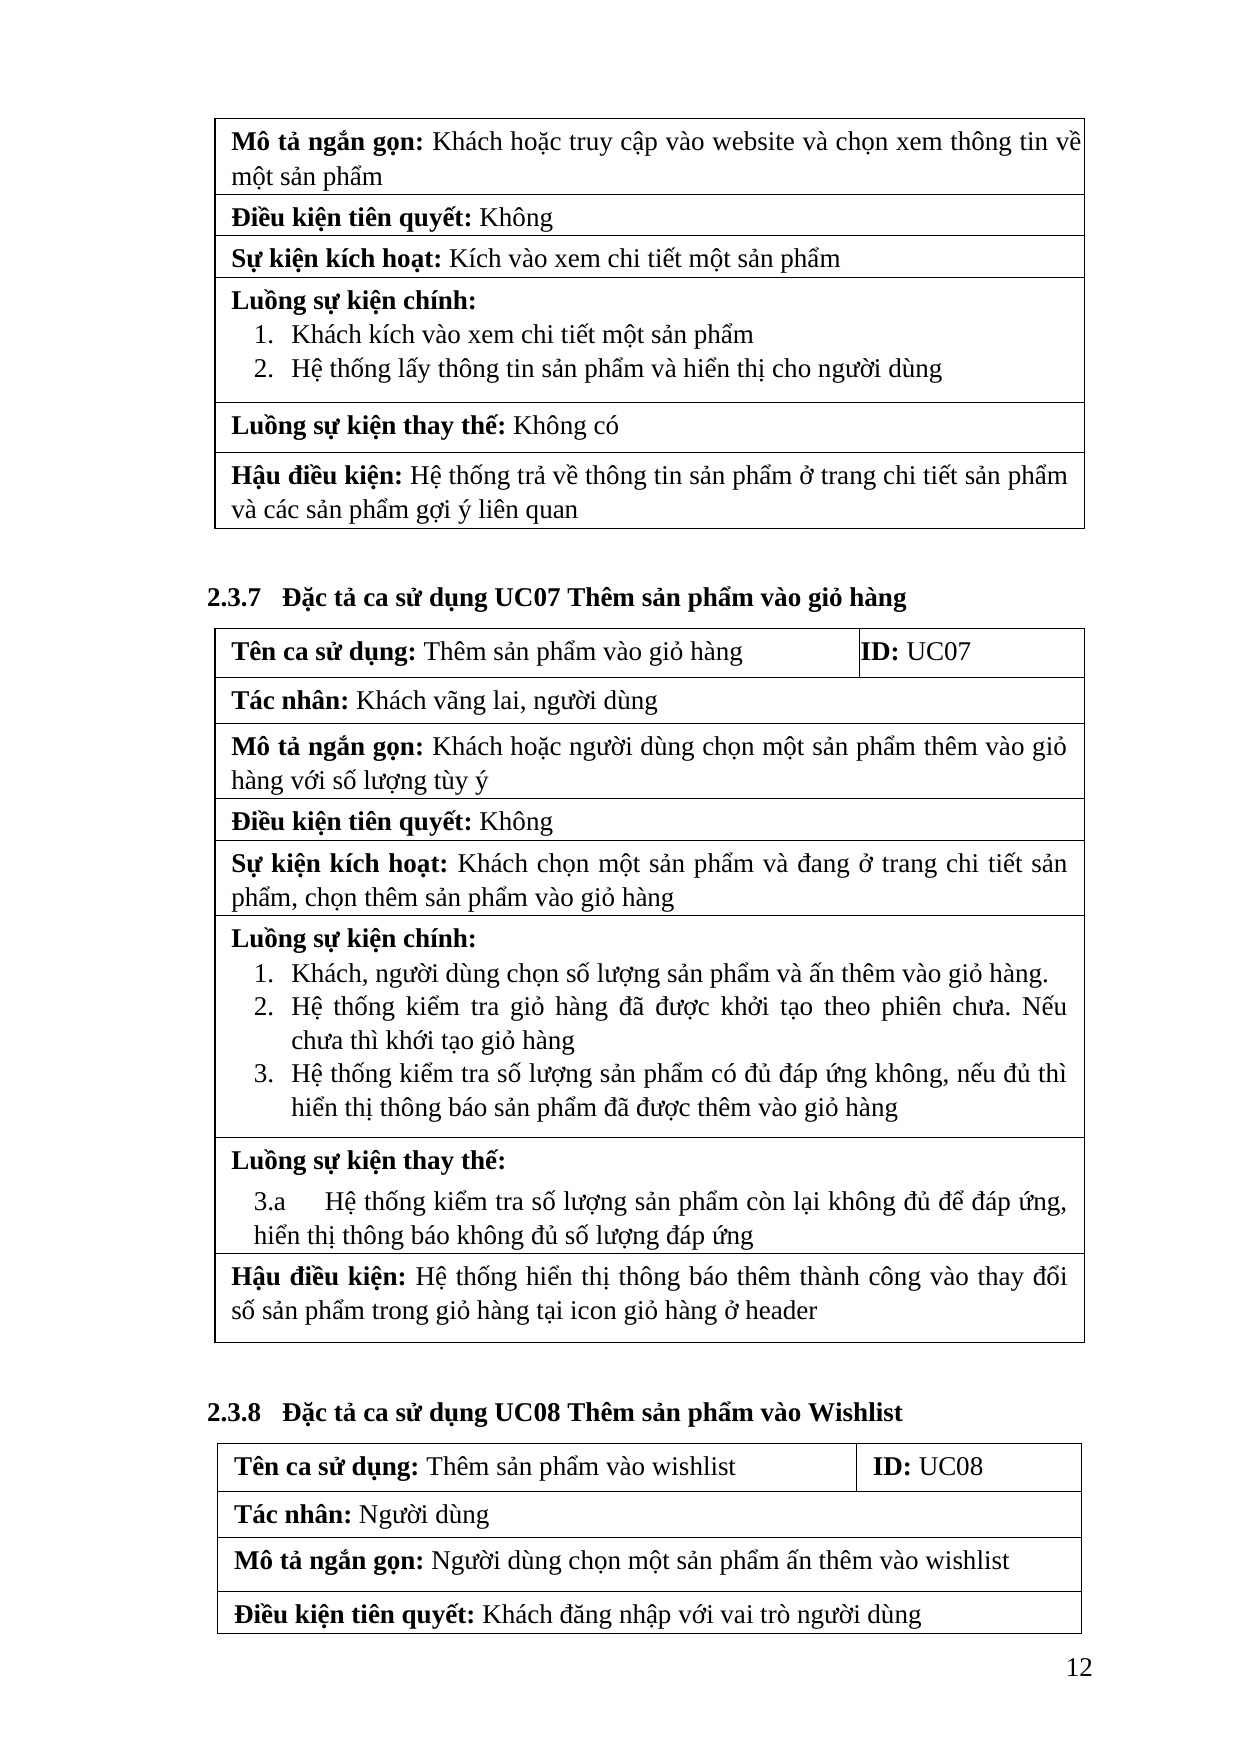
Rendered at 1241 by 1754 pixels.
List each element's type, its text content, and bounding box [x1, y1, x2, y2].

table_header ID: UC08 [857, 1444, 1081, 1491]
table_cell Hậu điều kiện: Hệ thống trả về thông tin sản phẩm ở trang chi tiết sản phẩm và các sản phẩm gợi ý liên quan [216, 453, 1084, 527]
table_header ID: UC07 [860, 629, 1084, 677]
table_cell Luồng sự kiện thay thế: Không có [216, 403, 1084, 452]
table_cell Mô tả ngắn gọn: Khách hoặc người dùng chọn một sản phẩm thêm vào giỏ hàng với số lượng tùy ý [216, 724, 1084, 798]
table_cell Tác nhân: Người dùng [218, 1492, 1081, 1537]
table_cell Hậu điều kiện: Hệ thống hiển thị thông báo thêm thành công vào thay đổi số sản phẩm trong giỏ hàng tại icon giỏ hàng ở header [216, 1254, 1084, 1342]
table_header Tên ca sử dụng: Thêm sản phẩm vào wishlist [218, 1444, 856, 1491]
table_header Tên ca sử dụng: Thêm sản phẩm vào giỏ hàng [216, 629, 859, 677]
table_cell Điều kiện tiên quyết: Không [216, 799, 1084, 839]
subtitle Đặc tả ca sử dụng UC07 Thêm sản phẩm vào giỏ hàng [207, 581, 1092, 612]
table_cell Luồng sự kiện chính: Khách, người dùng chọn số lượng sản phẩm và ấn thêm vào giỏ hàng. Hệ thống kiểm tra giỏ hàng đã được khởi tạo theo phiên chưa. Nếu chưa thì khới tạo giỏ hàng Hệ thống kiểm tra số lượng sản phẩm có đủ đáp ứng không, nếu đủ thì hiển thị thông báo sản phẩm đã được thêm vào giỏ hàng [216, 916, 1084, 1137]
table_cell Mô tả ngắn gọn: Người dùng chọn một sản phẩm ấn thêm vào wishlist [218, 1538, 1081, 1591]
table_cell Mô tả ngắn gọn: Khách hoặc truy cập vào website và chọn xem thông tin về một sản phẩm [216, 119, 1084, 194]
table_cell Tác nhân: Khách vãng lai, người dùng [216, 678, 1084, 722]
table_cell Luồng sự kiện thay thế: 3.a Hệ thống kiểm tra số lượng sản phẩm còn lại không đủ để đáp ứng, hiển thị thông báo không đủ số lượng đáp ứng [216, 1138, 1084, 1253]
table_cell Luồng sự kiện chính: Khách kích vào xem chi tiết một sản phẩm Hệ thống lấy thông tin sản phẩm và hiển thị cho người dùng [216, 278, 1084, 402]
table_cell Sự kiện kích hoạt: Kích vào xem chi tiết một sản phẩm [216, 236, 1084, 277]
table_cell Điều kiện tiên quyết: Khách đăng nhập với vai trò người dùng [218, 1592, 1081, 1633]
subtitle Đặc tả ca sử dụng UC08 Thêm sản phẩm vào Wishlist [207, 1396, 1092, 1427]
table_cell Điều kiện tiên quyết: Không [216, 195, 1084, 235]
table_cell Sự kiện kích hoạt: Khách chọn một sản phẩm và đang ở trang chi tiết sản phẩm, chọn thêm sản phẩm vào giỏ hàng [216, 841, 1084, 915]
